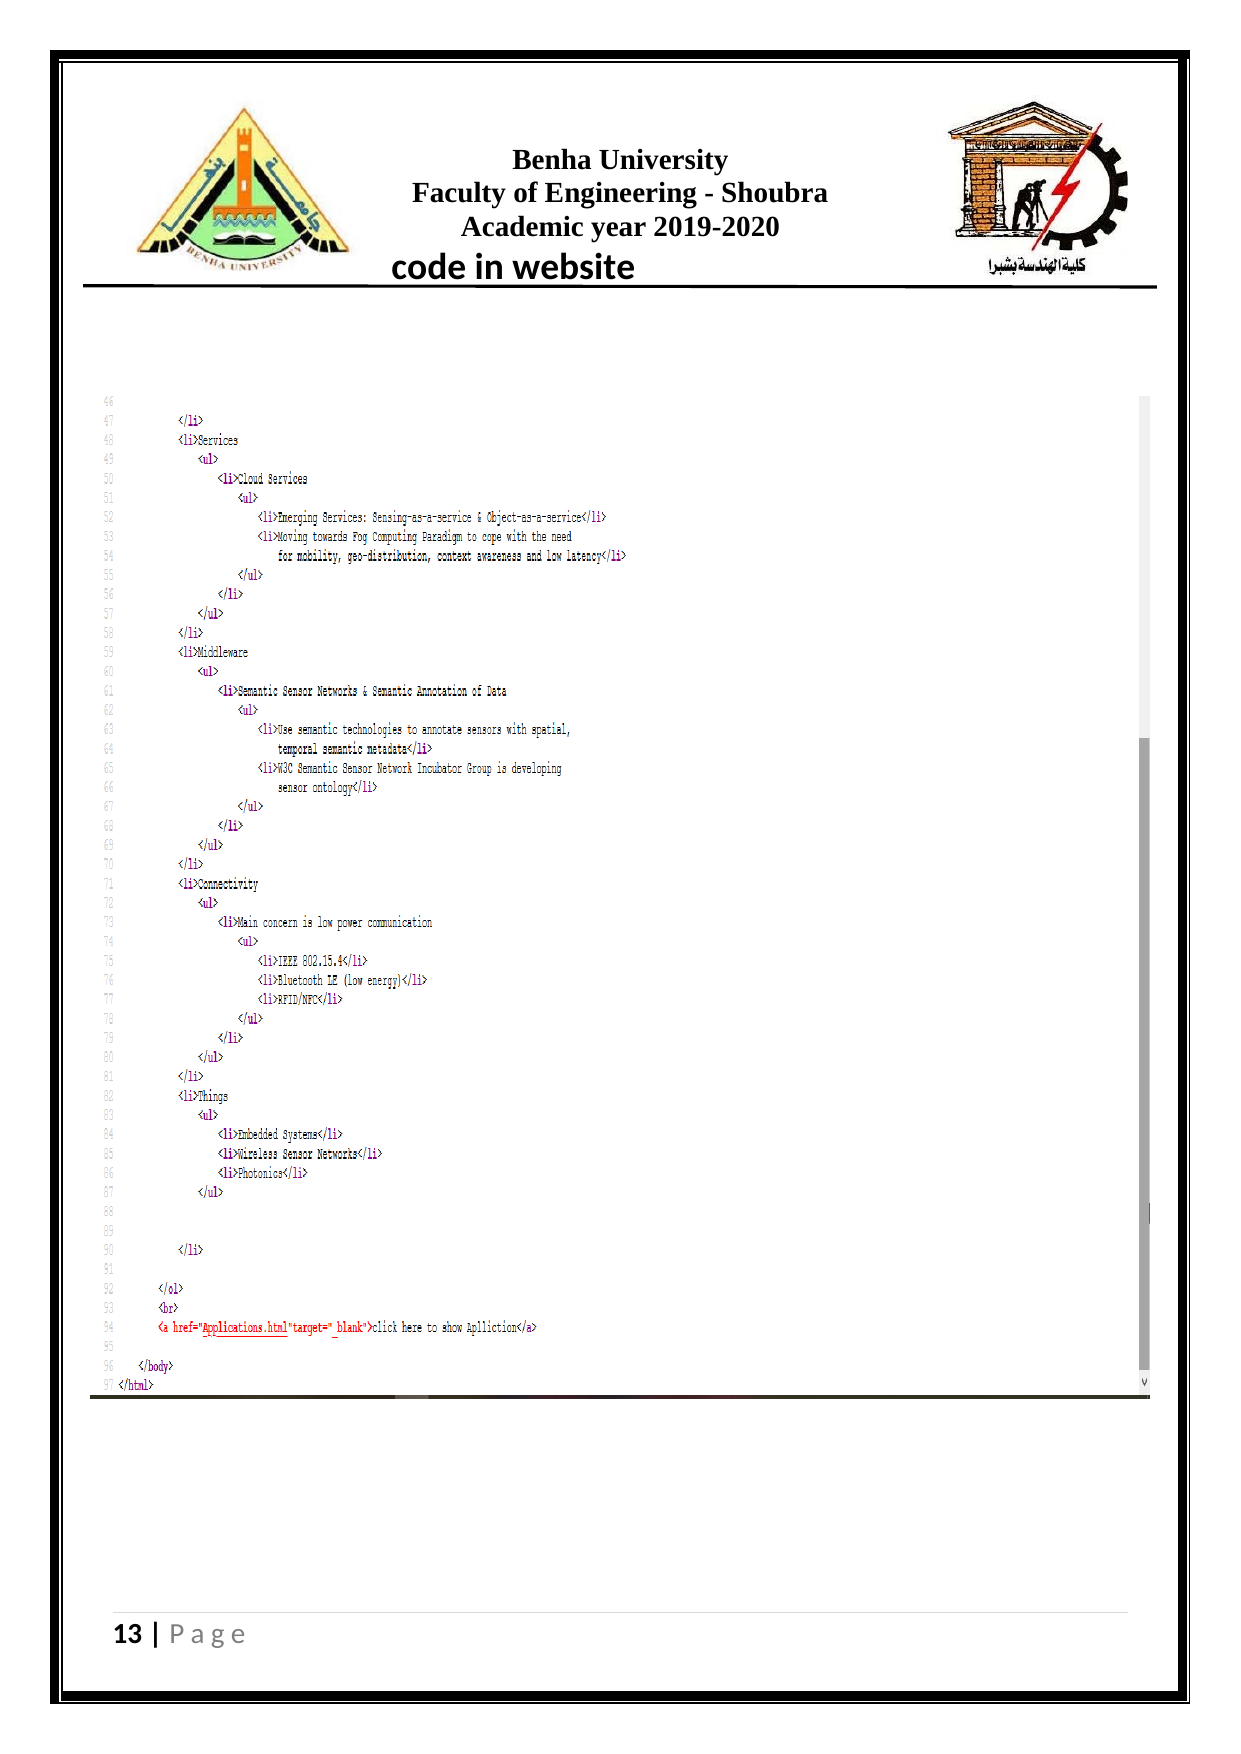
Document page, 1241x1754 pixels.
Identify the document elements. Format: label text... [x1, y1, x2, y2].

picture [112, 77, 373, 243]
picture [921, 95, 1128, 243]
picture [90, 396, 1150, 1399]
text code in website [112, 243, 1128, 288]
